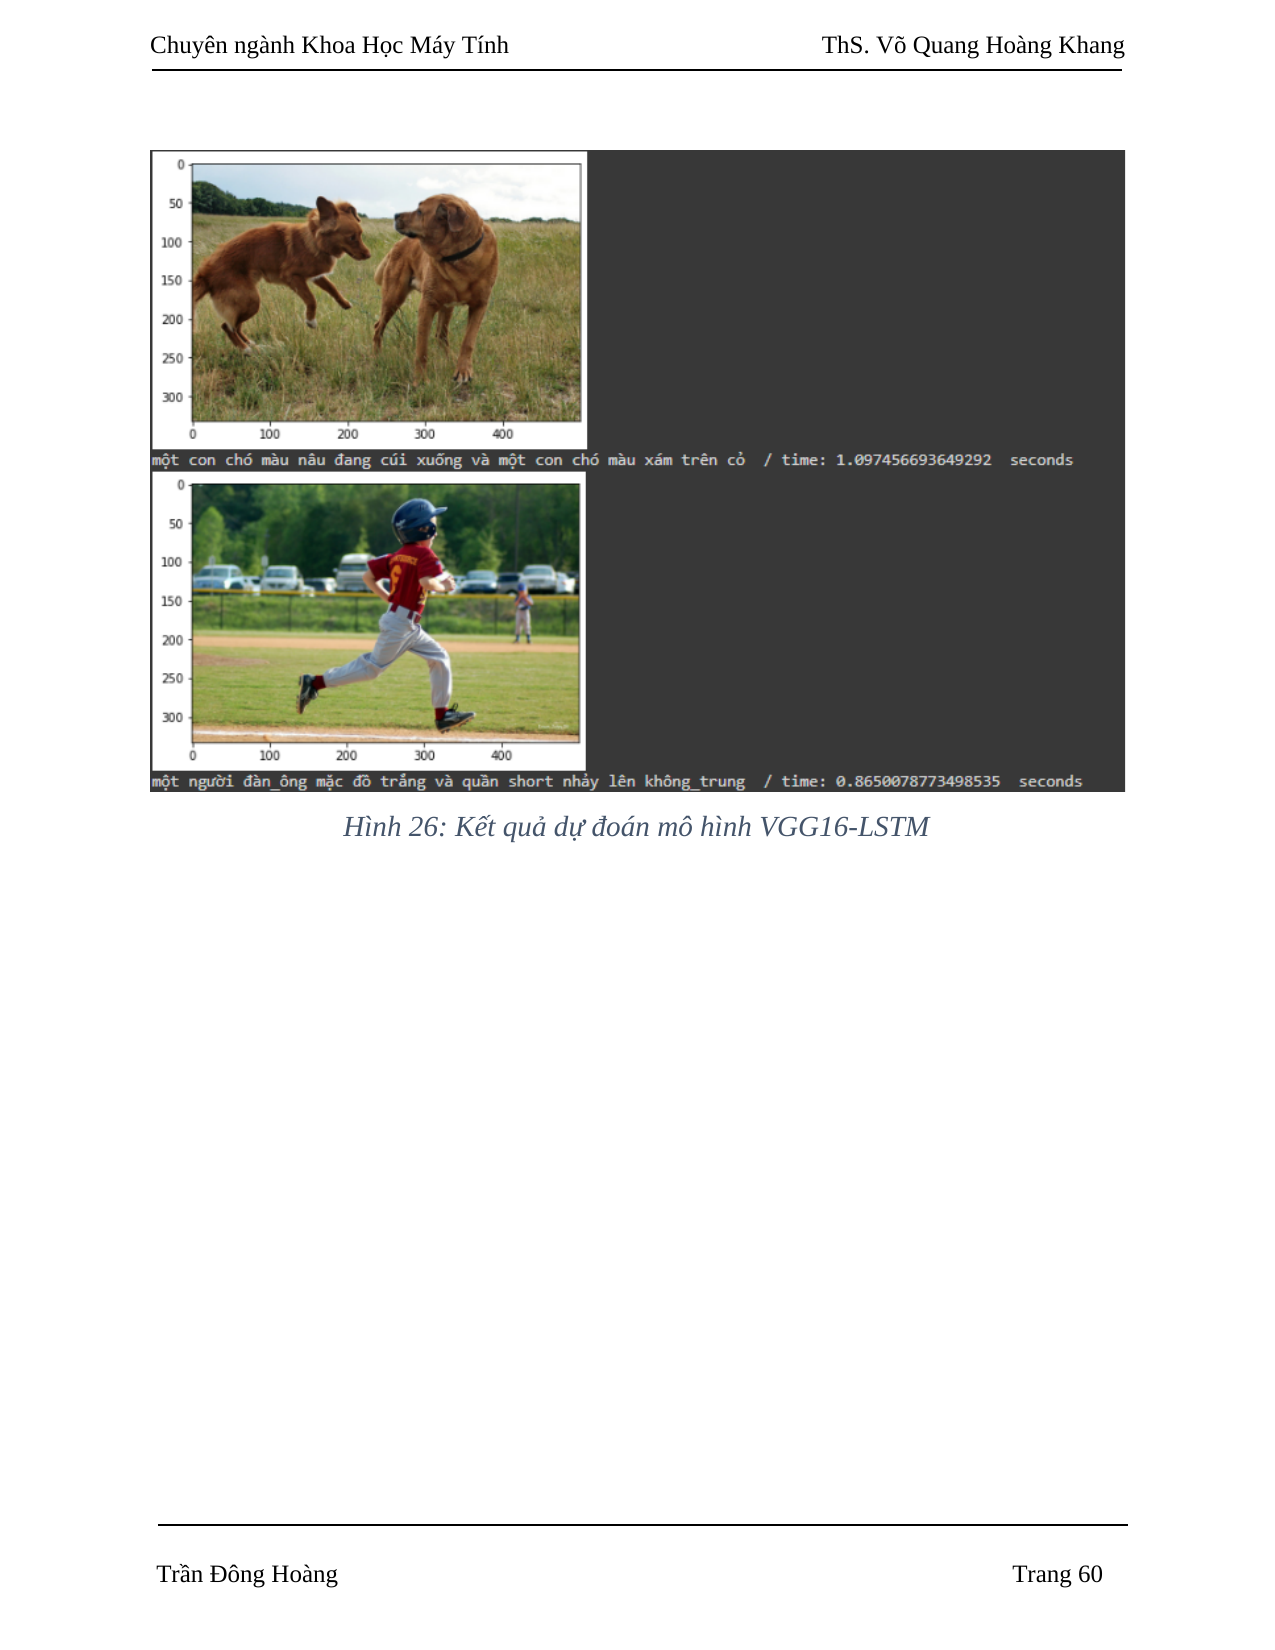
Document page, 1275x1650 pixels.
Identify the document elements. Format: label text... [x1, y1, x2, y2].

text Hình 26: Kết quả dự đoán mô hình VGG16-LSTM [150, 809, 1125, 842]
picture [150, 150, 1125, 792]
